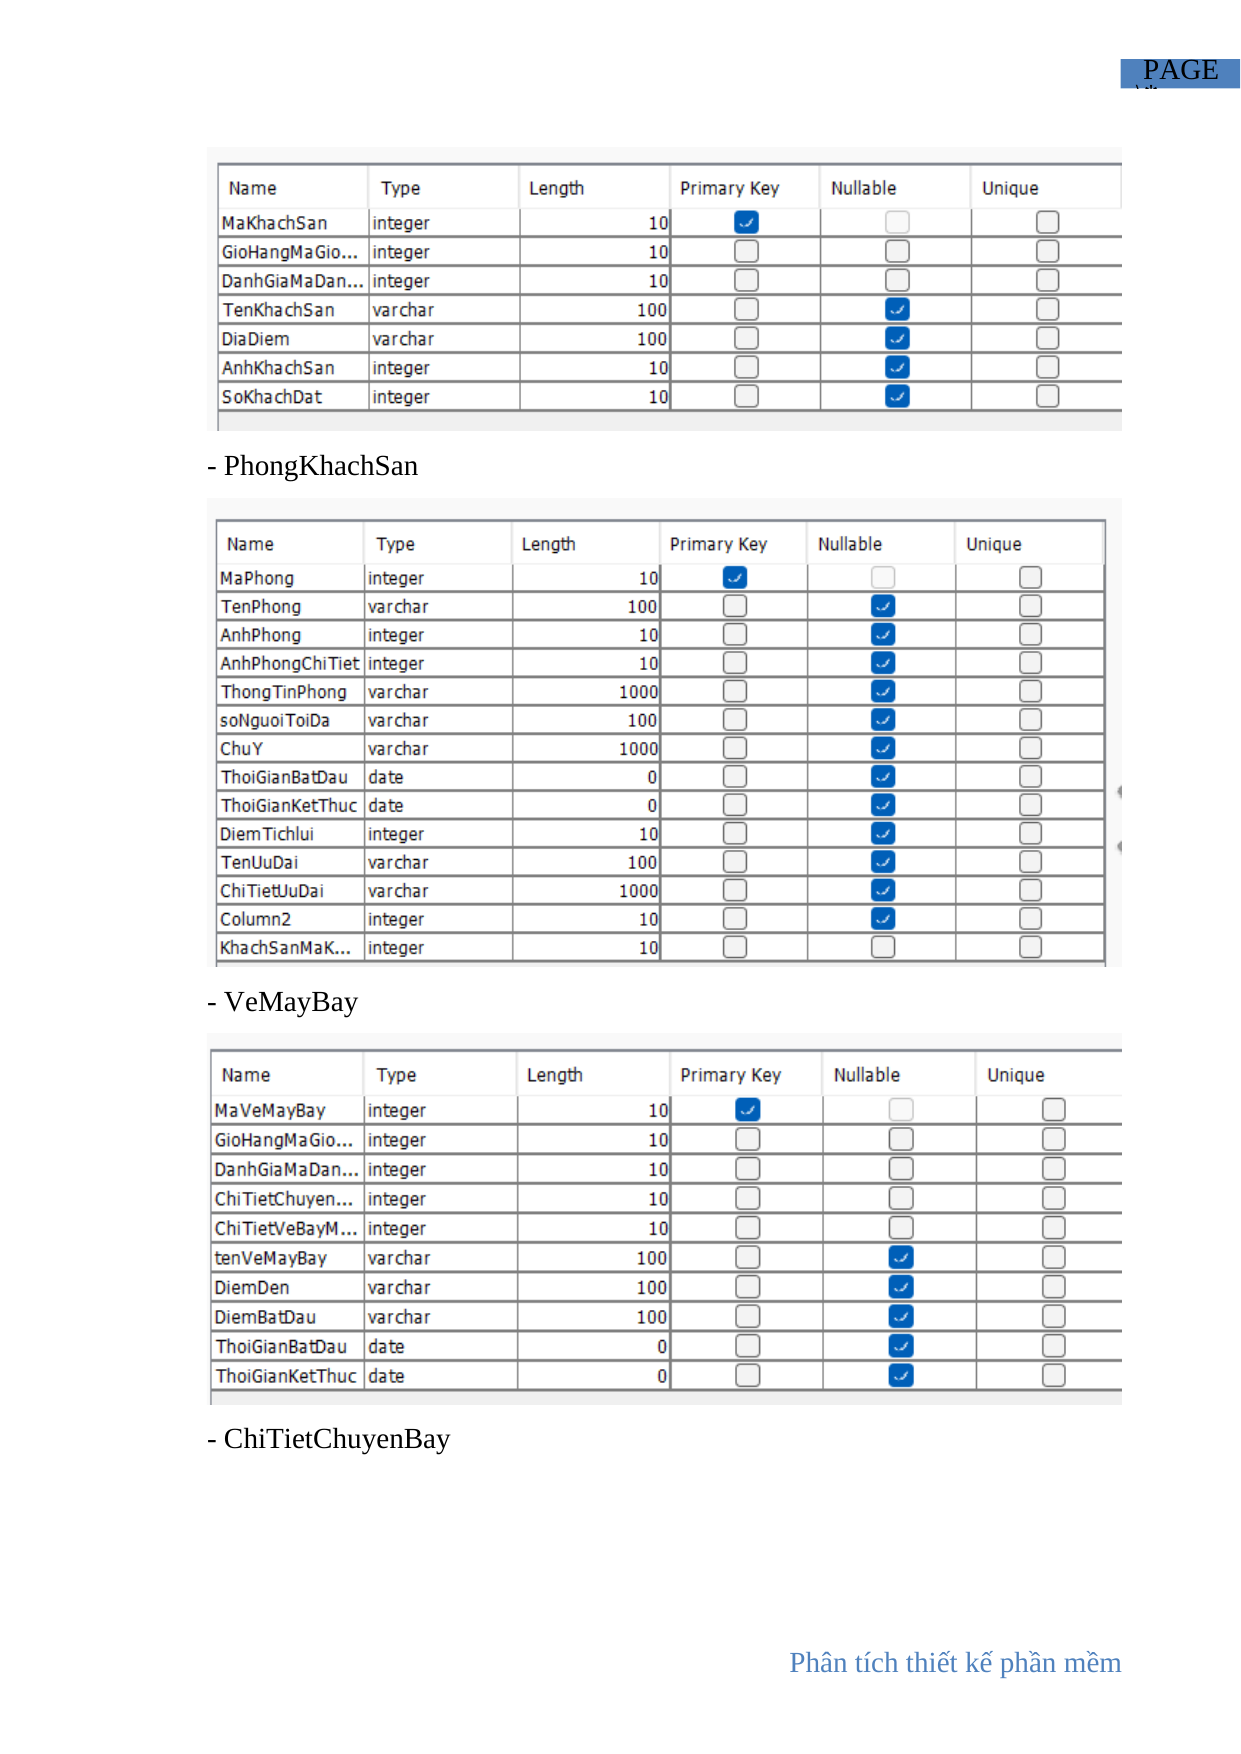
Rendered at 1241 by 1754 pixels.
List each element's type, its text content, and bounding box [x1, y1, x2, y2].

picture [206, 498, 1122, 967]
picture [206, 1033, 1122, 1405]
text - PhongKhachSan [207, 448, 1122, 481]
text - ChiTietChuyenBay [207, 1422, 1122, 1455]
text - VeMayBay [207, 984, 1122, 1017]
picture [206, 147, 1122, 431]
